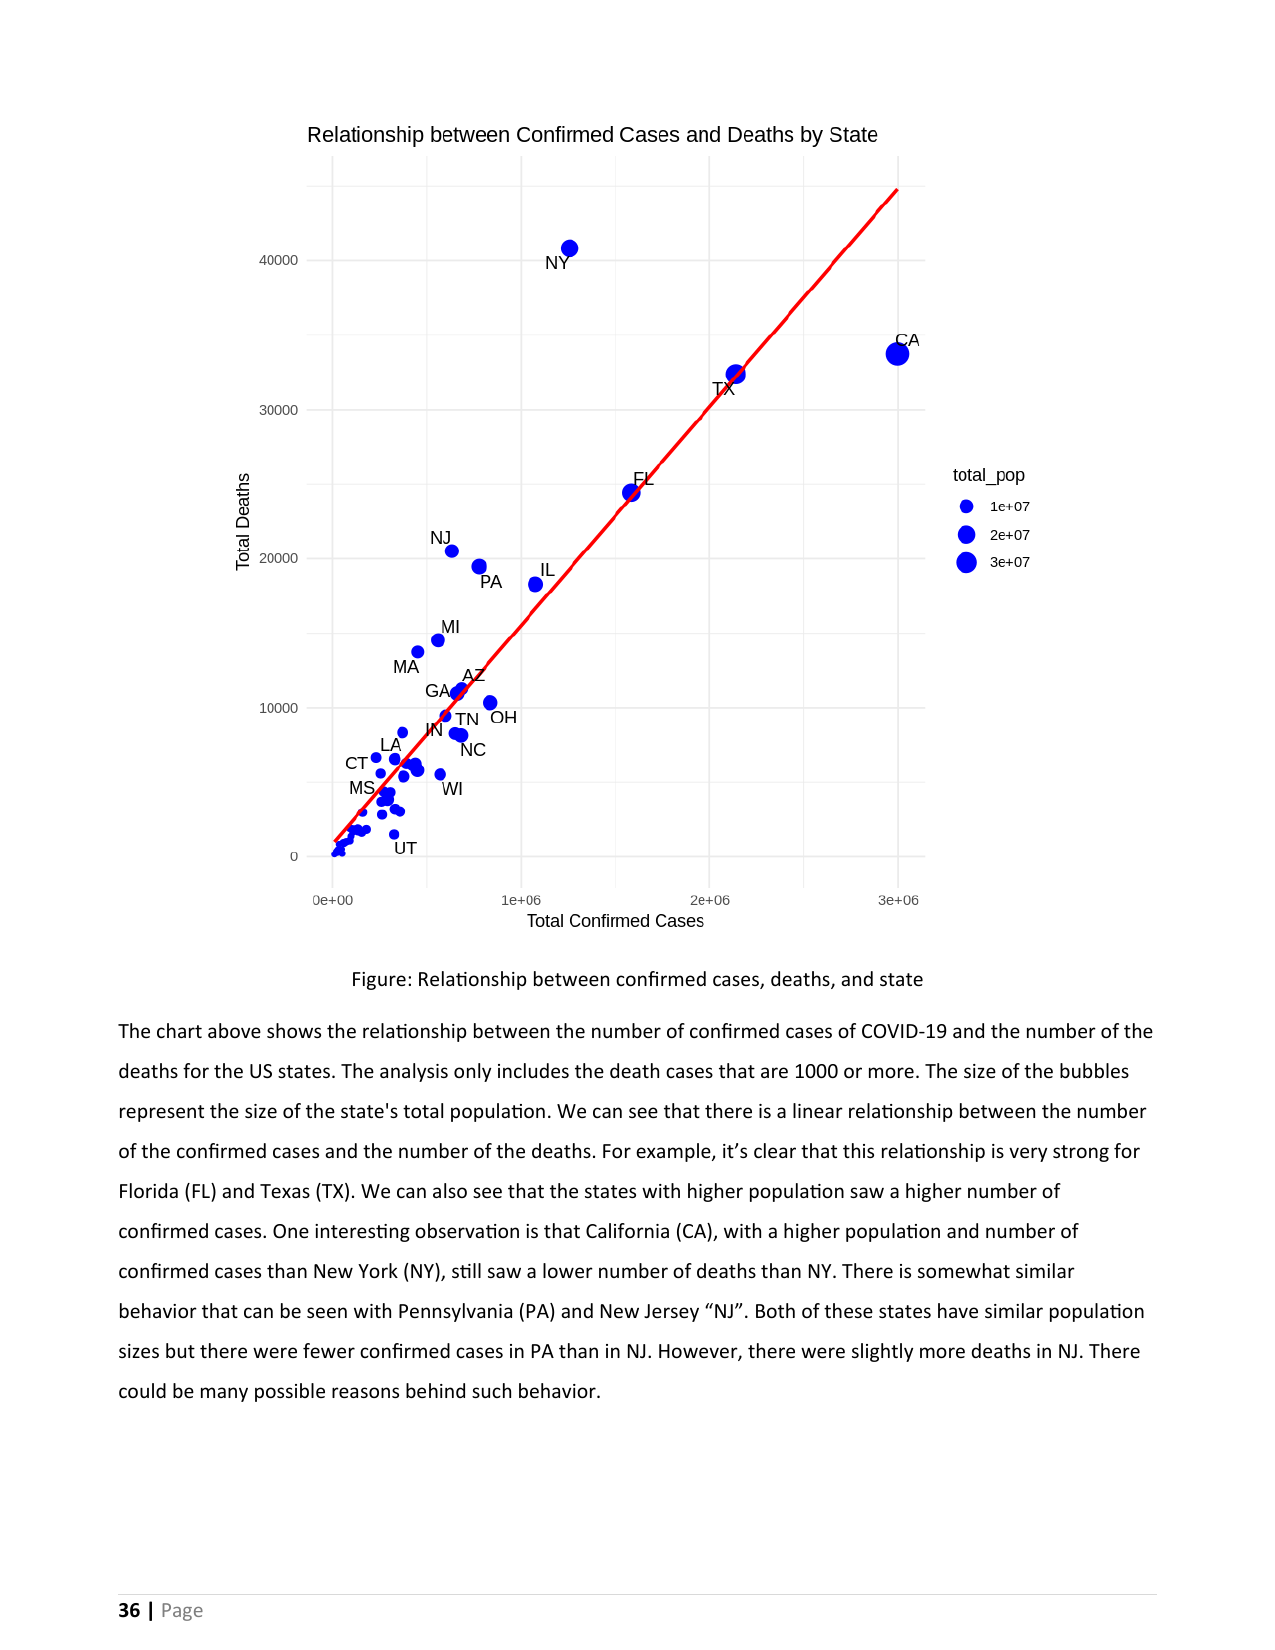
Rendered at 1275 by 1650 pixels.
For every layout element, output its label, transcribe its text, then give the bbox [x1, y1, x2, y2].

picture [227, 118, 1048, 939]
text The chart above shows the relationship between the number of confirmed cases of COVID-19 and the number of the deaths for the US states. The analysis only includes the death cases that are 1000 or more. The size of the bubbles represent the size of the state's total population. We can see that there is a linear relationship between the number of the confirmed cases and the number of the deaths. For example, it’s clear that this relationship is very strong for Florida (FL) and Texas (TX). We can also see that the states with higher population saw a higher number of confirmed cases. One interesting observation is that California (CA), with a higher population and number of confirmed cases than New York (NY), still saw a lower number of deaths than NY. There is somewhat similar behavior that can be seen with Pennsylvania (PA) and New Jersey “NJ”. Both of these states have similar population sizes but there were fewer confirmed cases in PA than in NJ. However, there were slightly more deaths in NJ. There could be many possible reasons behind such behavior. [118, 1017, 1157, 1404]
text Figure: Relationship between confirmed cases, deaths, and state [118, 965, 1157, 991]
